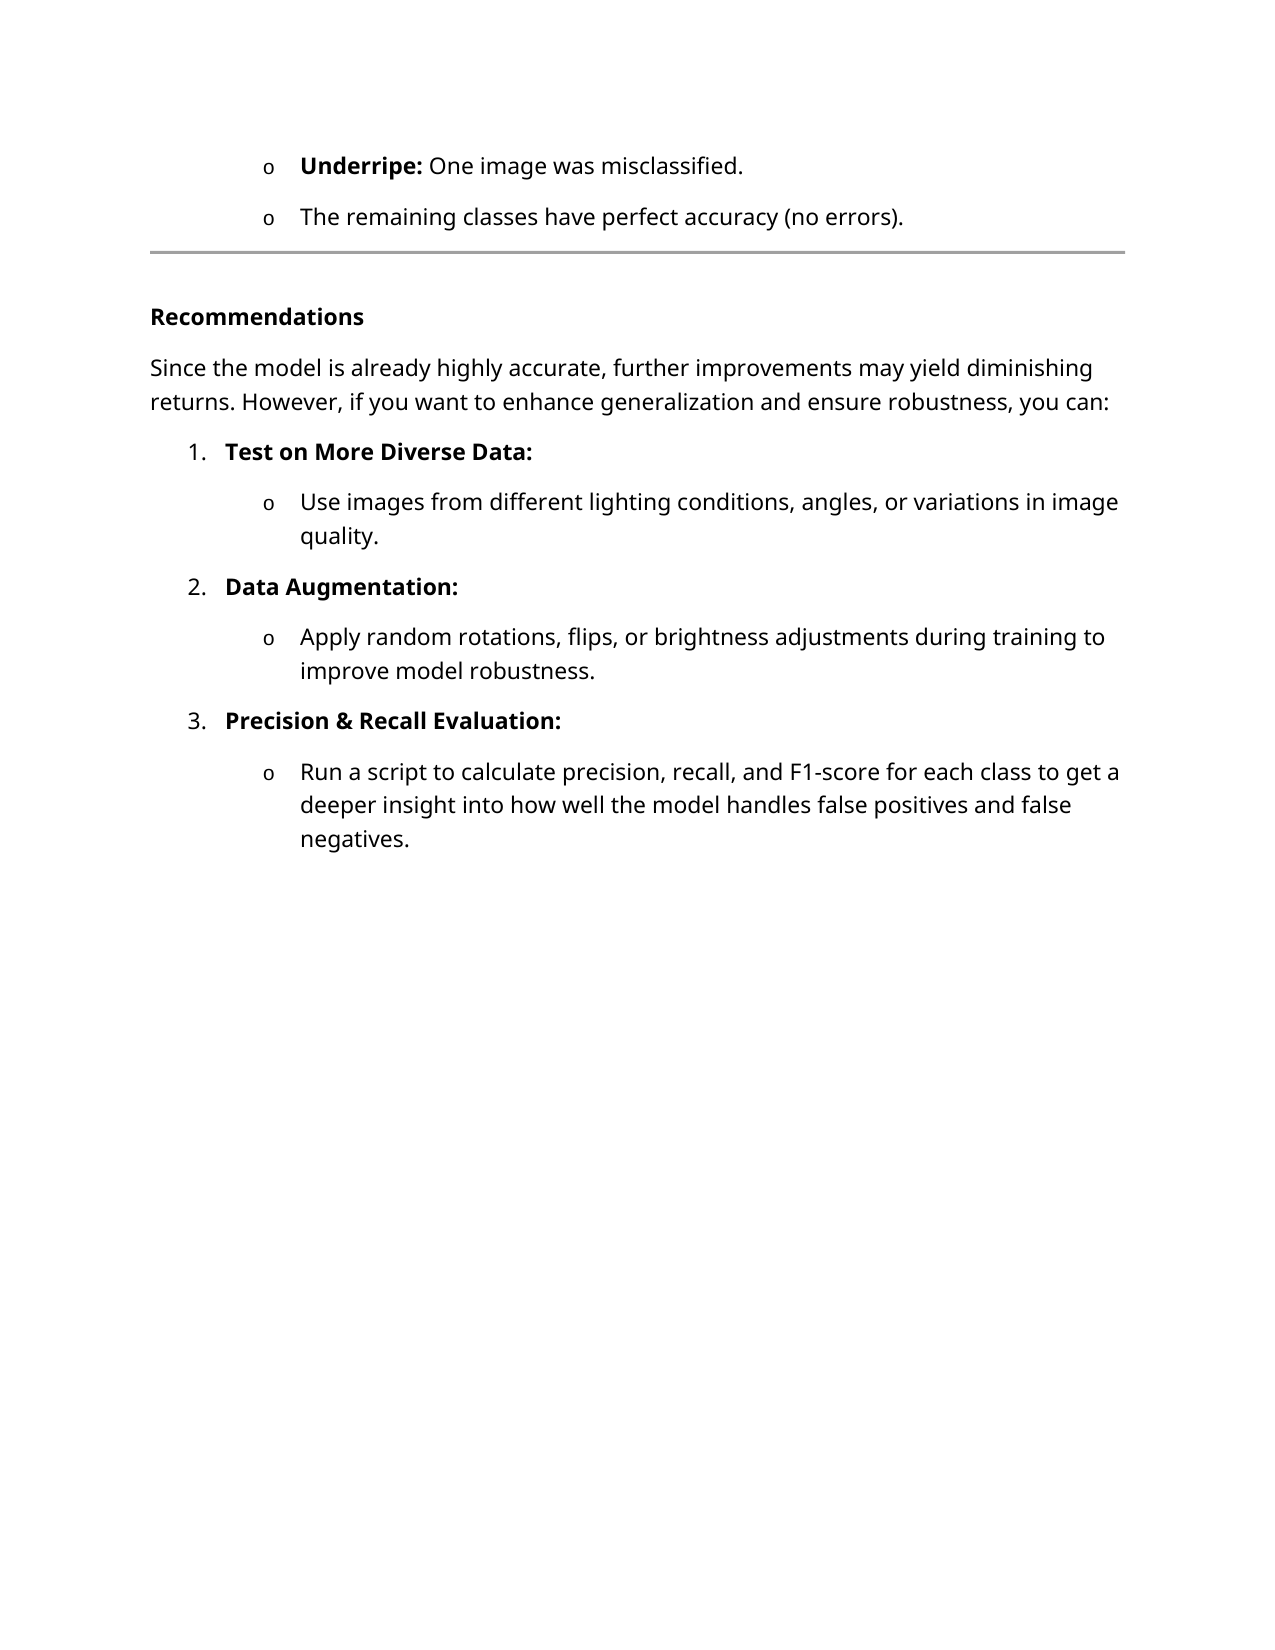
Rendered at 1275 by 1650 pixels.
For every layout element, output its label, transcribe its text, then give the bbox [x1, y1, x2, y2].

text Since the model is already highly accurate, further improvements may yield diminishing returns. However, if you want to enhance generalization and ensure robustness, you can: [150, 352, 1125, 417]
list Test on More Diverse Data: [187, 436, 1125, 467]
list Run a script to calculate precision, recall, and F1-score for each class to get a deeper insight into how well the model handles false positives and false negatives. [262, 755, 1125, 854]
list Data Augmentation: [187, 570, 1125, 602]
list Precision & Recall Evaluation: [187, 705, 1125, 736]
list The remaining classes have perfect accuracy (no errors). [262, 200, 1125, 232]
list Apply random rotations, flips, or brightness adjustments during training to improve model robustness. [262, 621, 1125, 686]
list Use images from different lighting conditions, angles, or variations in image quality. [262, 486, 1125, 551]
text Recommendations [150, 301, 1125, 332]
list Underripe: One image was misclassified. [262, 150, 1125, 181]
